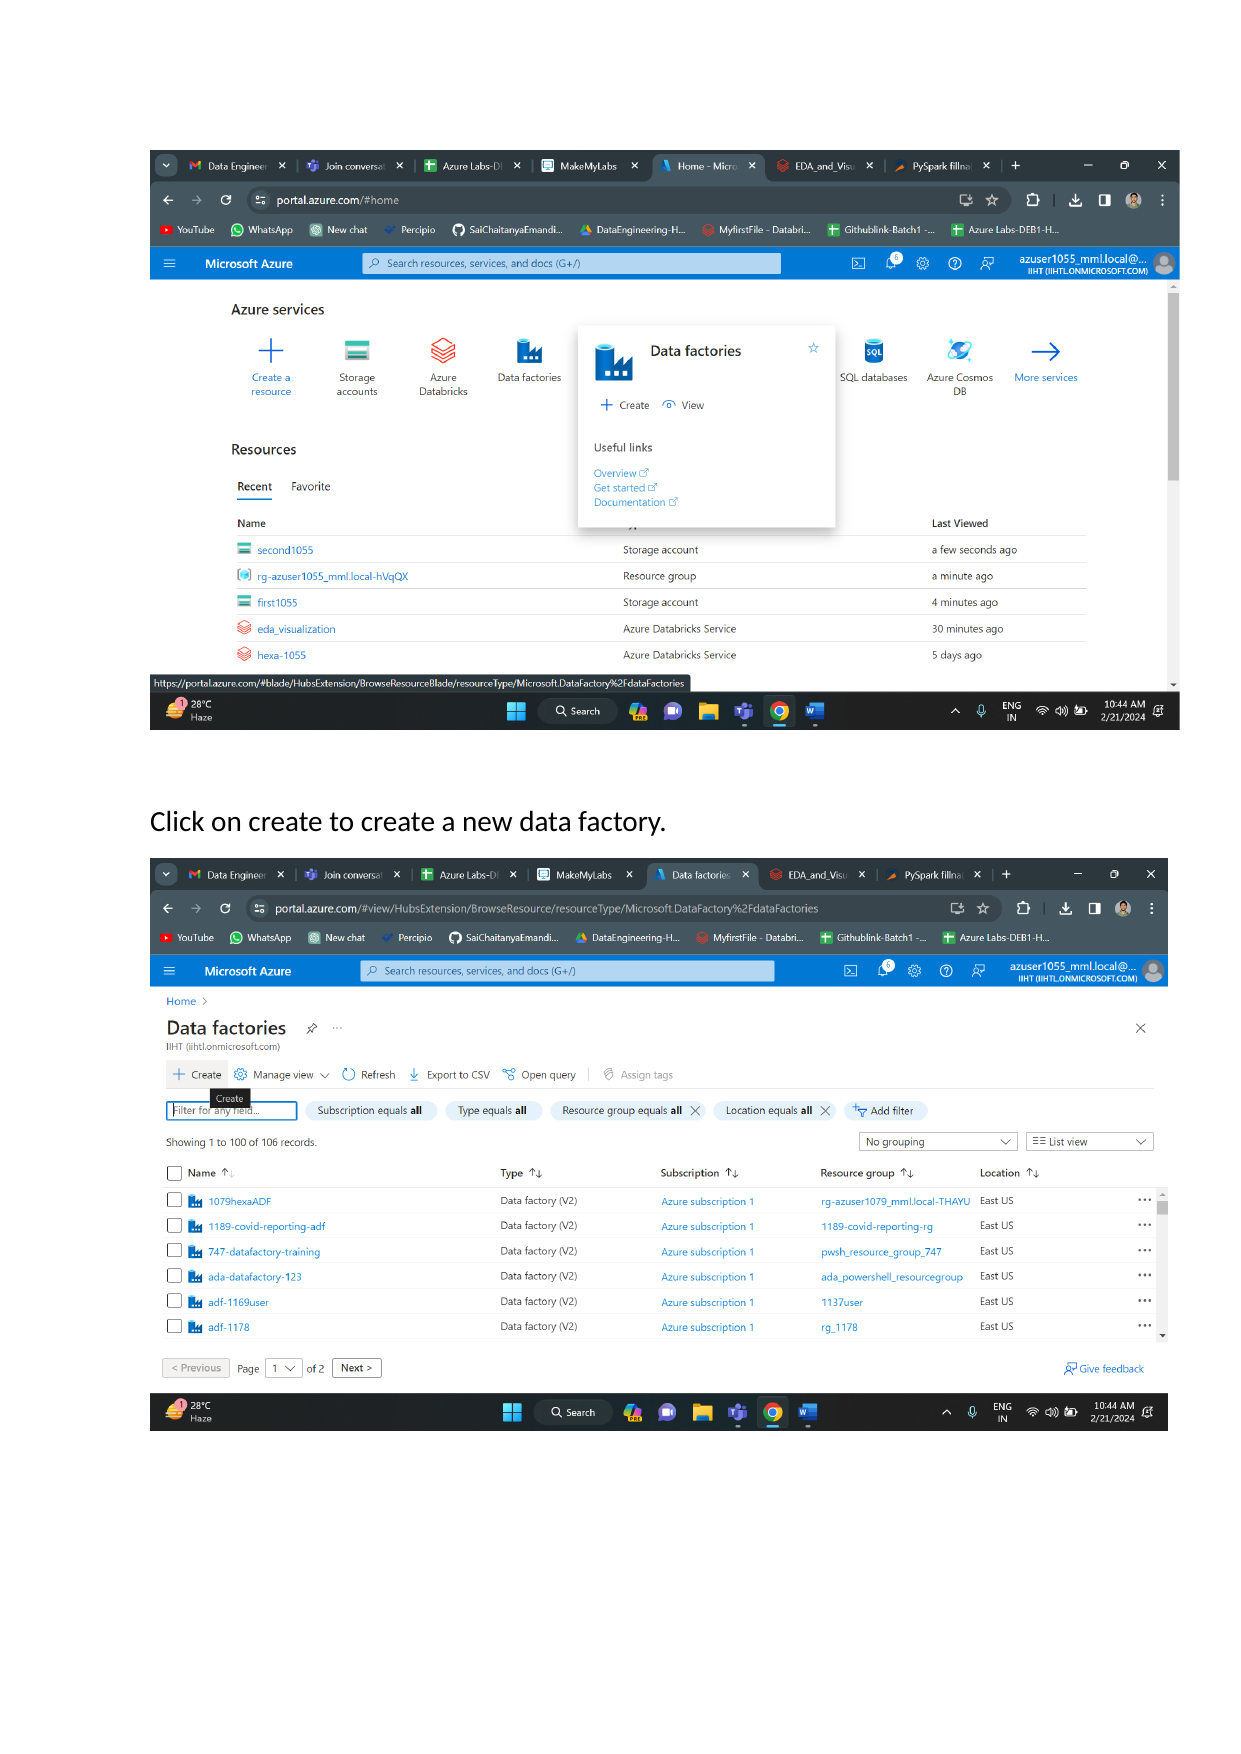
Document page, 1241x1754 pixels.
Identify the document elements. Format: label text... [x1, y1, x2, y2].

picture [150, 150, 1180, 730]
text Click on create to create a new data factory. [150, 803, 1090, 839]
picture [150, 858, 1168, 1431]
